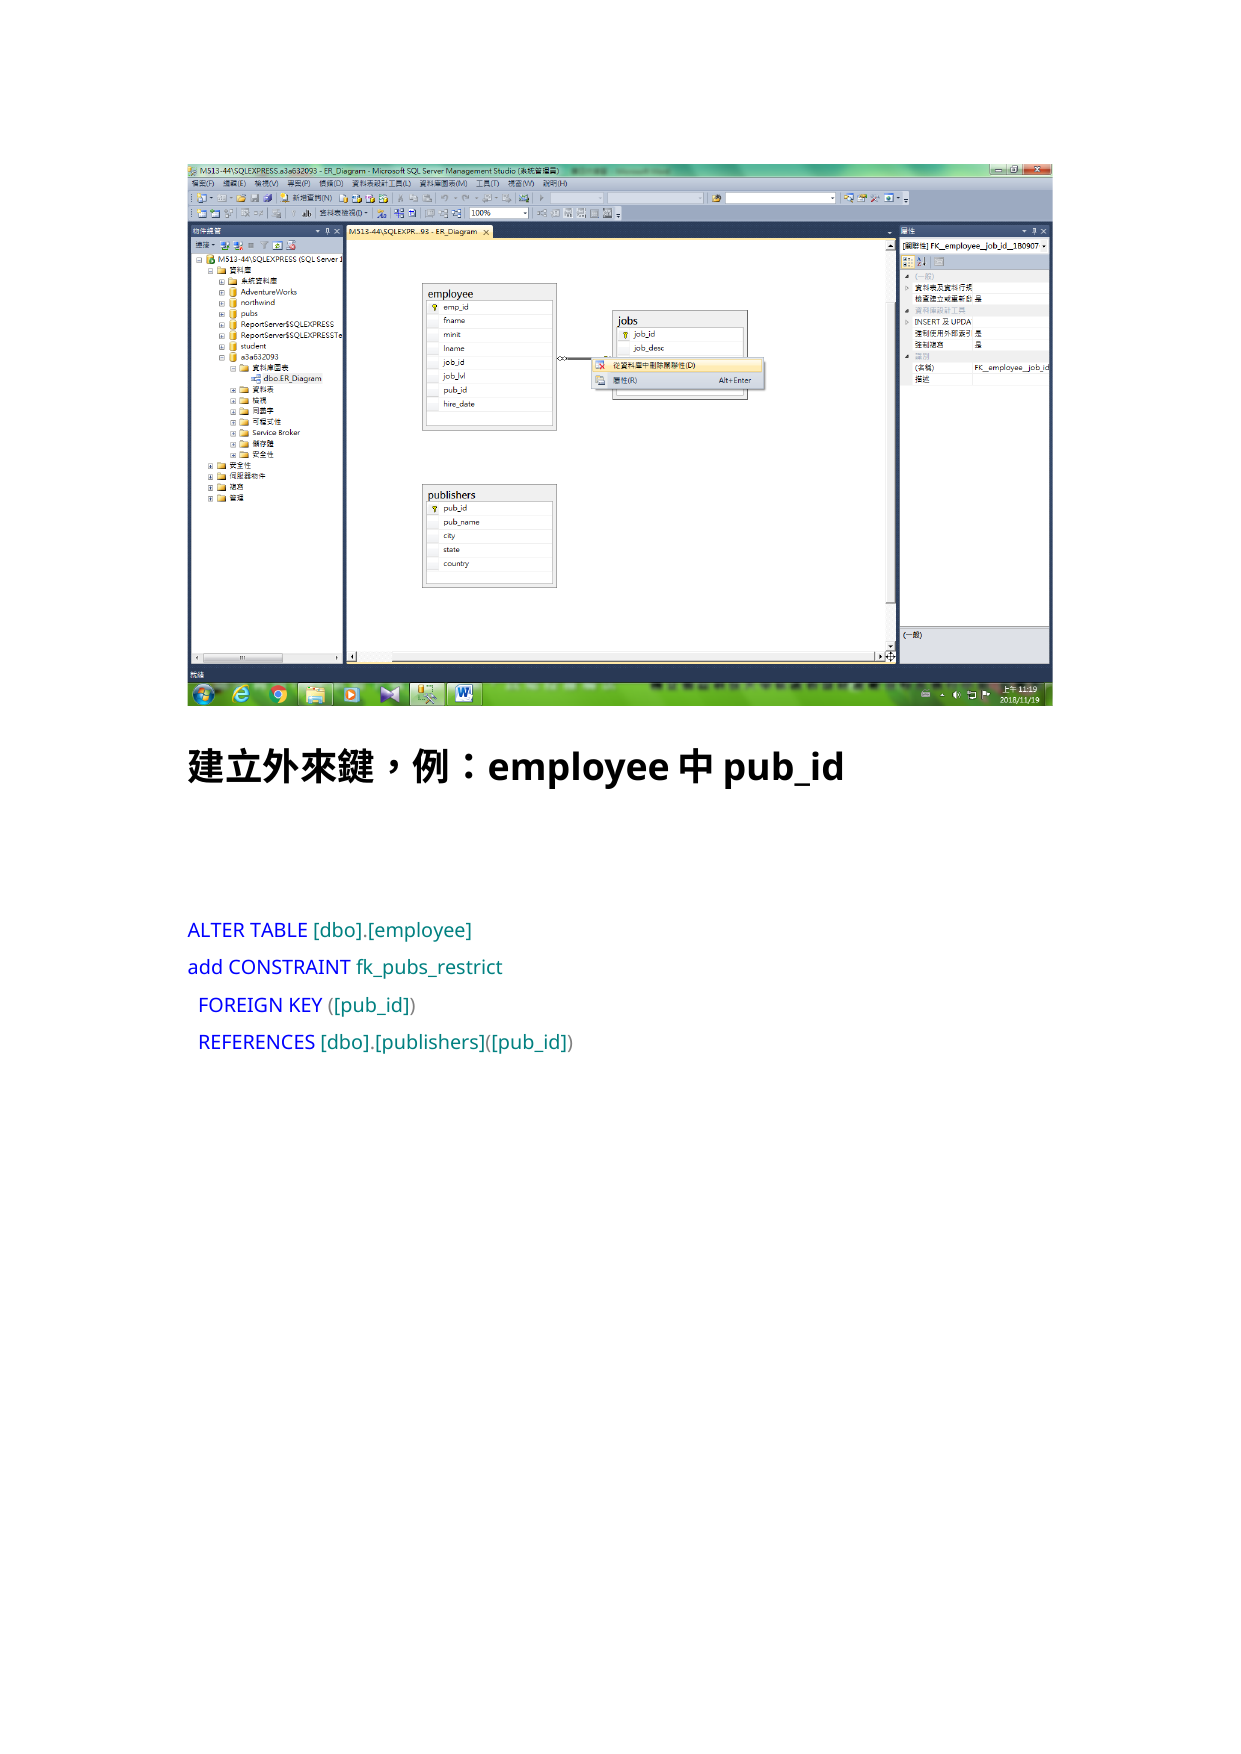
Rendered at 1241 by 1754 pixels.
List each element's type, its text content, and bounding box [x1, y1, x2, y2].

text ALTER TABLE [dbo].[employee] [187, 911, 1053, 948]
text add CONSTRAINT fk_pubs_restrict [187, 948, 1053, 986]
subtitle 建立外來鍵，例：employee中pub_id [187, 727, 1053, 802]
text FOREIGN KEY ([pub_id]) [187, 986, 1053, 1023]
text REFERENCES [dbo].[publishers]([pub_id]) [187, 1023, 1053, 1061]
picture [187, 164, 1053, 706]
